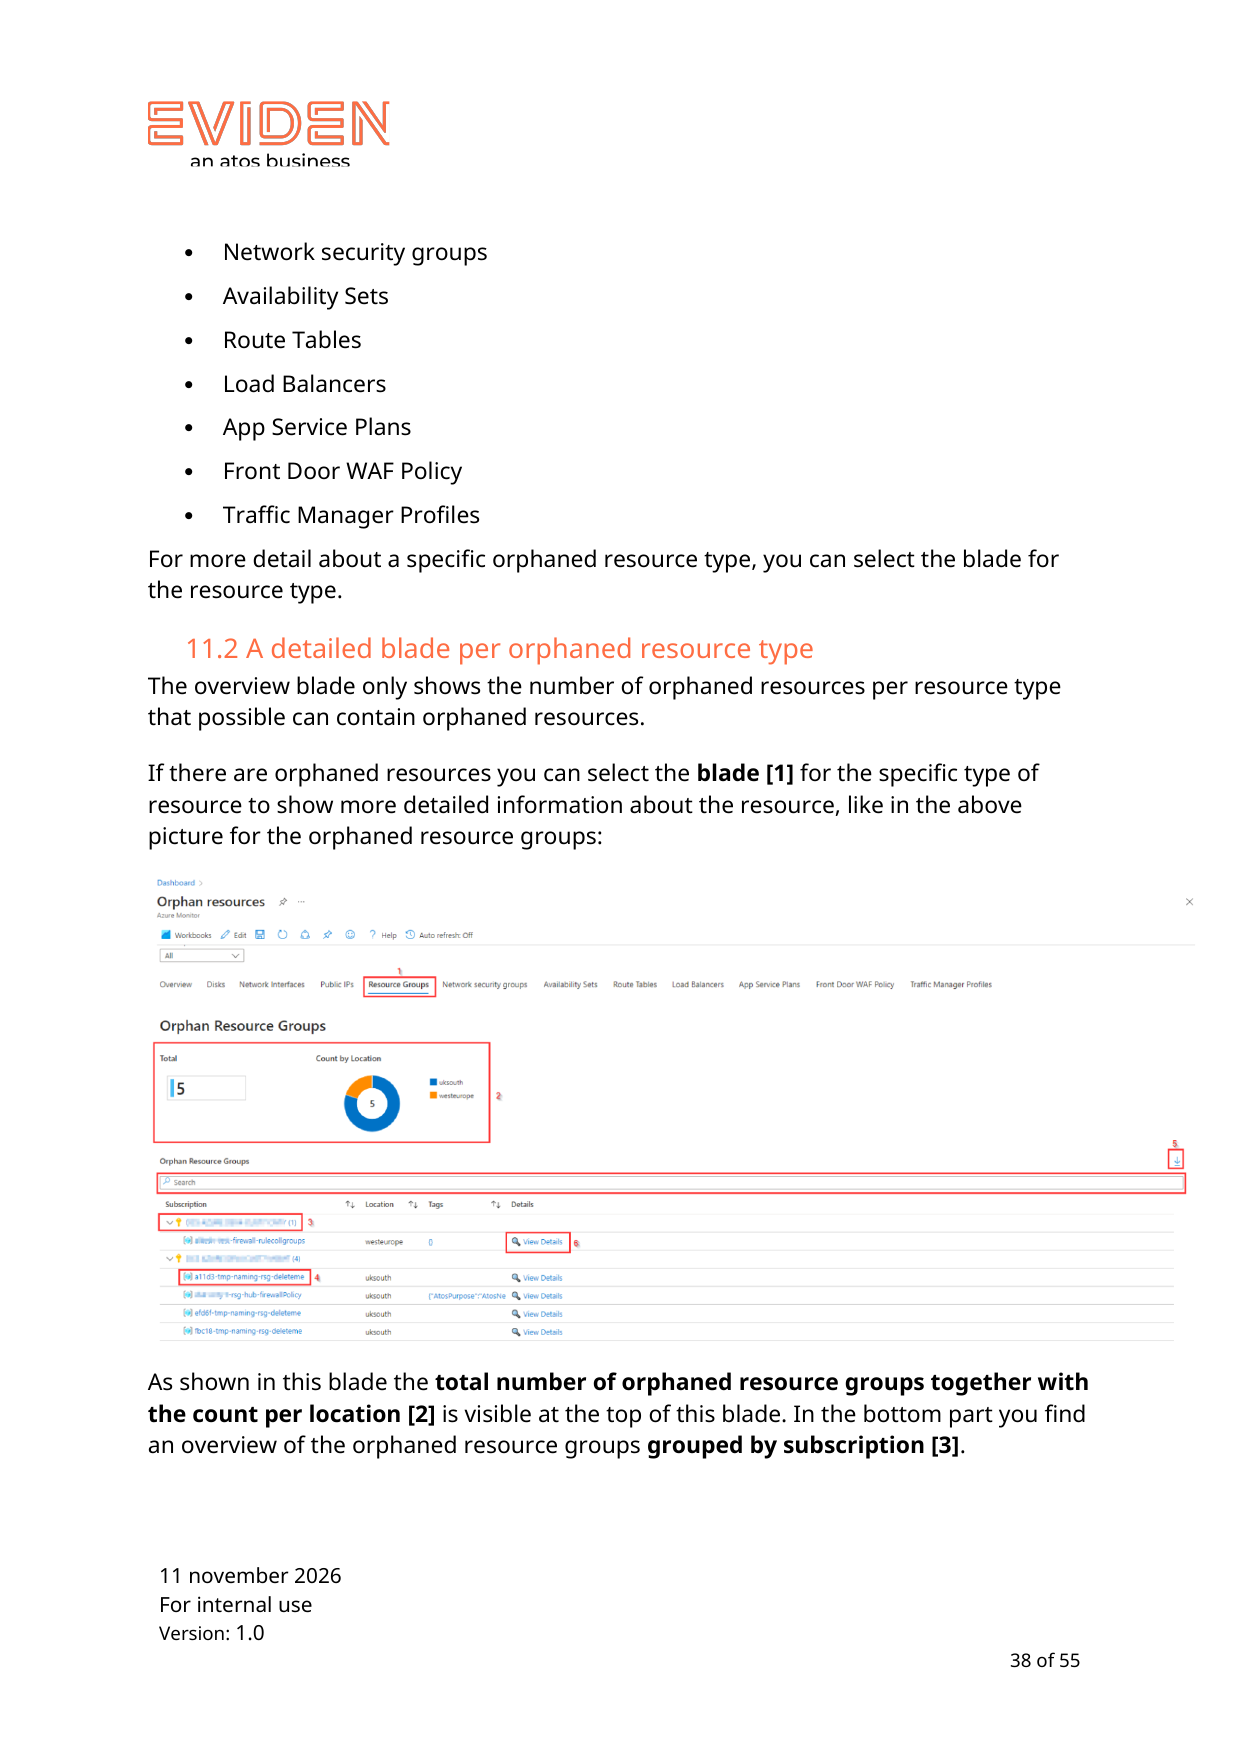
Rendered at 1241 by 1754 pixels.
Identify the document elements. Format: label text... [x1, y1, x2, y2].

text For more detail about a specific orphaned resource type, you can select the blade for the resource type. [148, 542, 1093, 605]
list Front Door WAF Policy [185, 455, 1093, 486]
text As shown in this blade the total number of orphaned resource groups together with the count per location [2] is visible at the top of this blade. In the bottom part you find an overview of the orphaned resource groups grouped by subscription [3]. [148, 1366, 1093, 1460]
subtitle A detailed blade per orphaned resource type [185, 630, 1093, 667]
list Traffic Manager Profiles [185, 499, 1093, 530]
text The overview blade only shows the number of orphaned resources per resource type that possible can contain orphaned resources. [148, 670, 1093, 732]
list App Service Plans [185, 411, 1093, 442]
picture [147, 876, 1196, 1348]
list Availability Sets [185, 280, 1093, 311]
list Load Balancers [185, 367, 1093, 399]
list Network security groups [185, 236, 1093, 267]
text If there are orphaned resources you can select the blade [1] for the specific type of resource to show more detailed information about the resource, like in the above picture for the orphaned resource groups: [148, 757, 1093, 851]
picture [147, 101, 390, 167]
list Route Tables [185, 324, 1093, 355]
